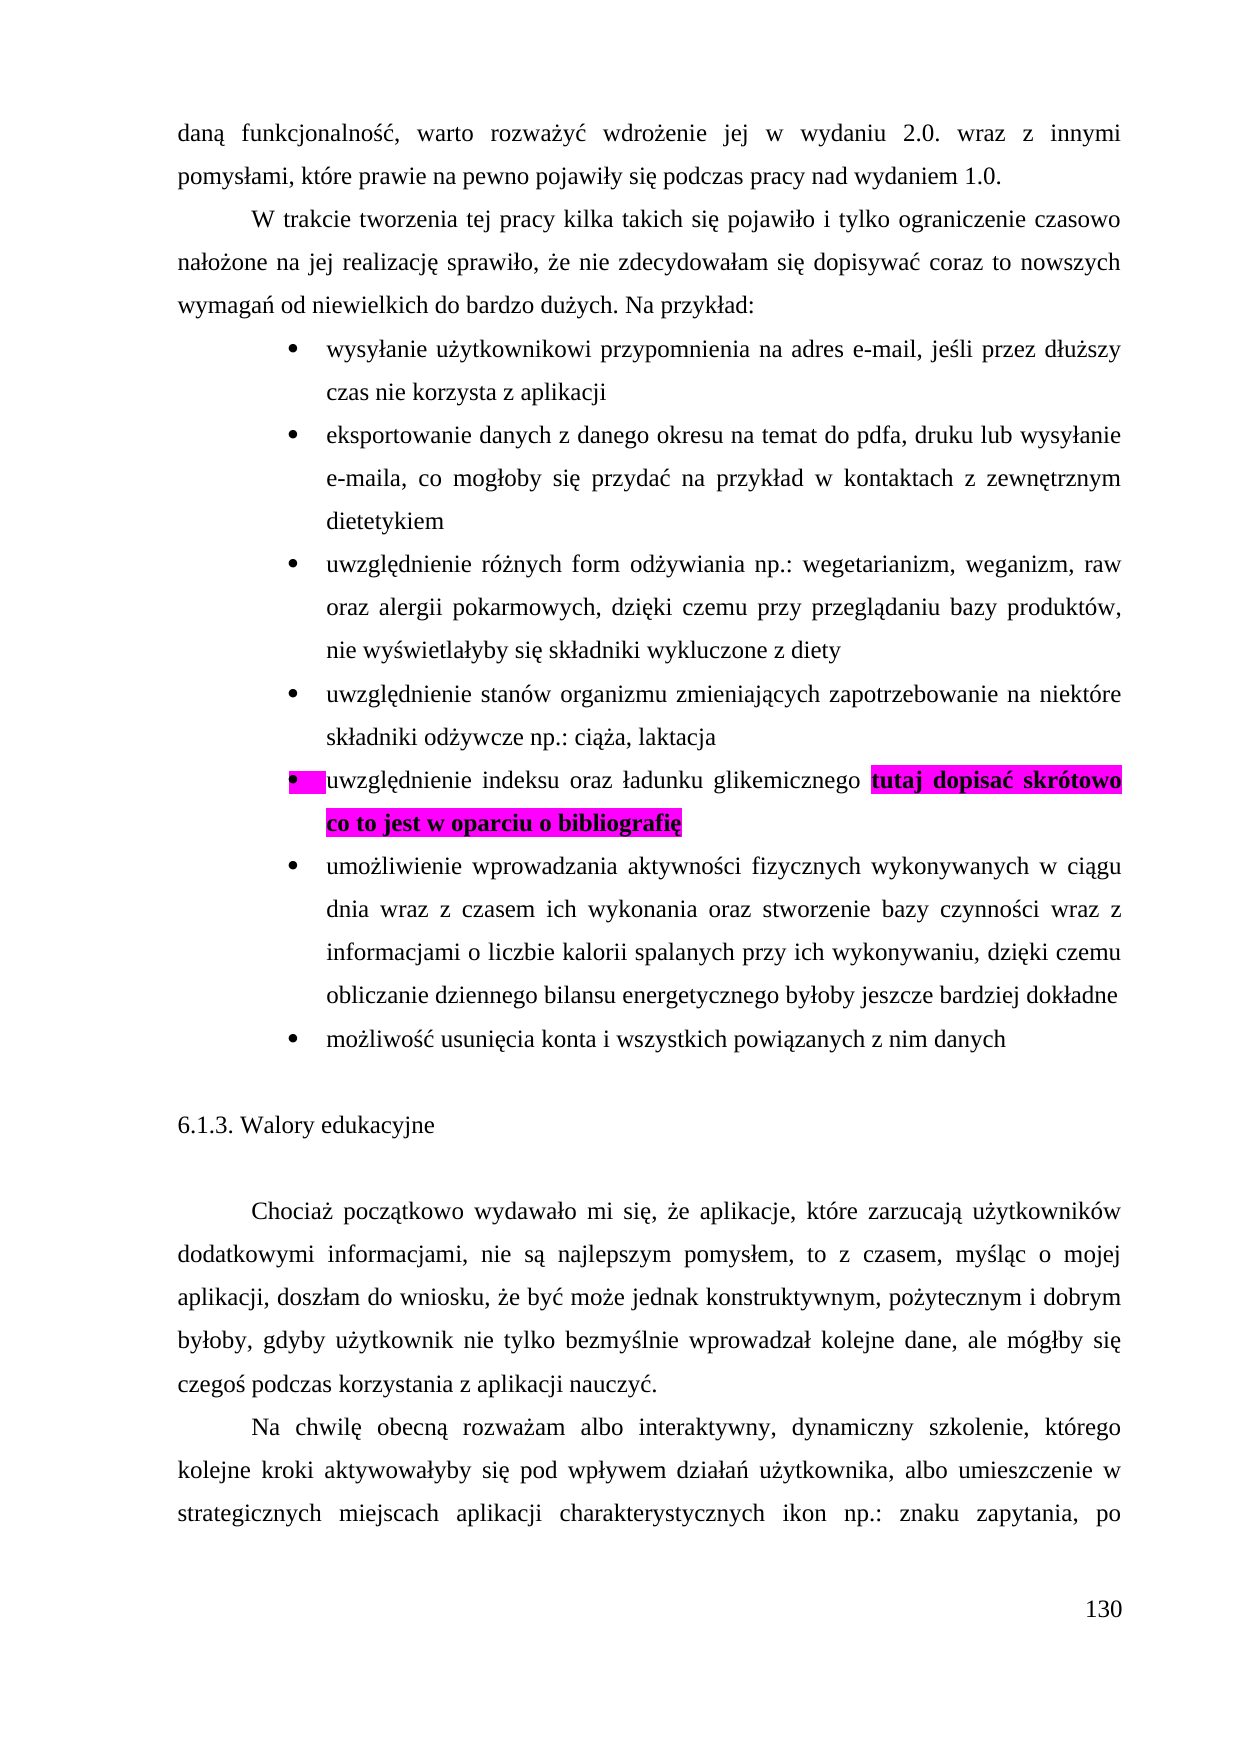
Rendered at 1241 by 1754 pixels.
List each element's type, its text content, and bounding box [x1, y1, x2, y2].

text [177, 1412, 1122, 1527]
list możliwość usunięcia konta i wszystkich powiązanych z nim danych [288, 1024, 1122, 1052]
list uwzględnienie indeksu oraz ładunku glikemicznego tutaj dopisać skrótowo co to jest w oparciu o bibliografię [288, 765, 1122, 837]
list wysyłanie użytkownikowi przypomnienia na adres e-mail, jeśli przez dłuższy czas nie korzysta z aplikacji [288, 334, 1122, 406]
list uwzględnienie stanów organizmu zmieniających zapotrzebowanie na niektóre składniki odżywcze np.: ciąża, laktacja [288, 679, 1122, 751]
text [177, 118, 1122, 190]
subtitle 6.1.3. Walory edukacyjne [177, 1110, 1122, 1139]
text W trakcie tworzenia tej pracy kilka takich się pojawiło i tylko ograniczenie czasowo nałożone na jej realizację sprawiło, że nie zdecydowałam się dopisywać coraz to nowszych wymagań od niewielkich do bardzo dużych. Na przykład: [177, 204, 1122, 319]
list umożliwienie wprowadzania aktywności fizycznych wykonywanych w ciągu dnia wraz z czasem ich wykonania oraz stworzenie bazy czynności wraz z informacjami o liczbie kalorii spalanych przy ich wykonywaniu, dzięki czemu obliczanie dziennego bilansu energetycznego byłoby jeszcze bardziej dokładne [288, 851, 1122, 1009]
list eksportowanie danych z danego okresu na temat do pdfa, druku lub wysyłanie e-maila, co mogłoby się przydać na przykład w kontaktach z zewnętrznym dietetykiem [288, 420, 1122, 535]
list uwzględnienie różnych form odżywiania np.: wegetarianizm, weganizm, raw oraz alergii pokarmowych, dzięki czemu przy przeglądaniu bazy produktów, nie wyświetlałyby się składniki wykluczone z diety [288, 549, 1122, 664]
text Chociaż początkowo wydawało mi się, że aplikacje, które zarzucają użytkowników dodatkowymi informacjami, nie są najlepszym pomysłem, to z czasem, myśląc o mojej aplikacji, doszłam do wniosku, że być może jednak konstruktywnym, pożytecznym i dobrym byłoby, gdyby użytkownik nie tylko bezmyślnie wprowadzał kolejne dane, ale mógłby się czegoś podczas korzystania z aplikacji nauczyć. [177, 1196, 1122, 1397]
